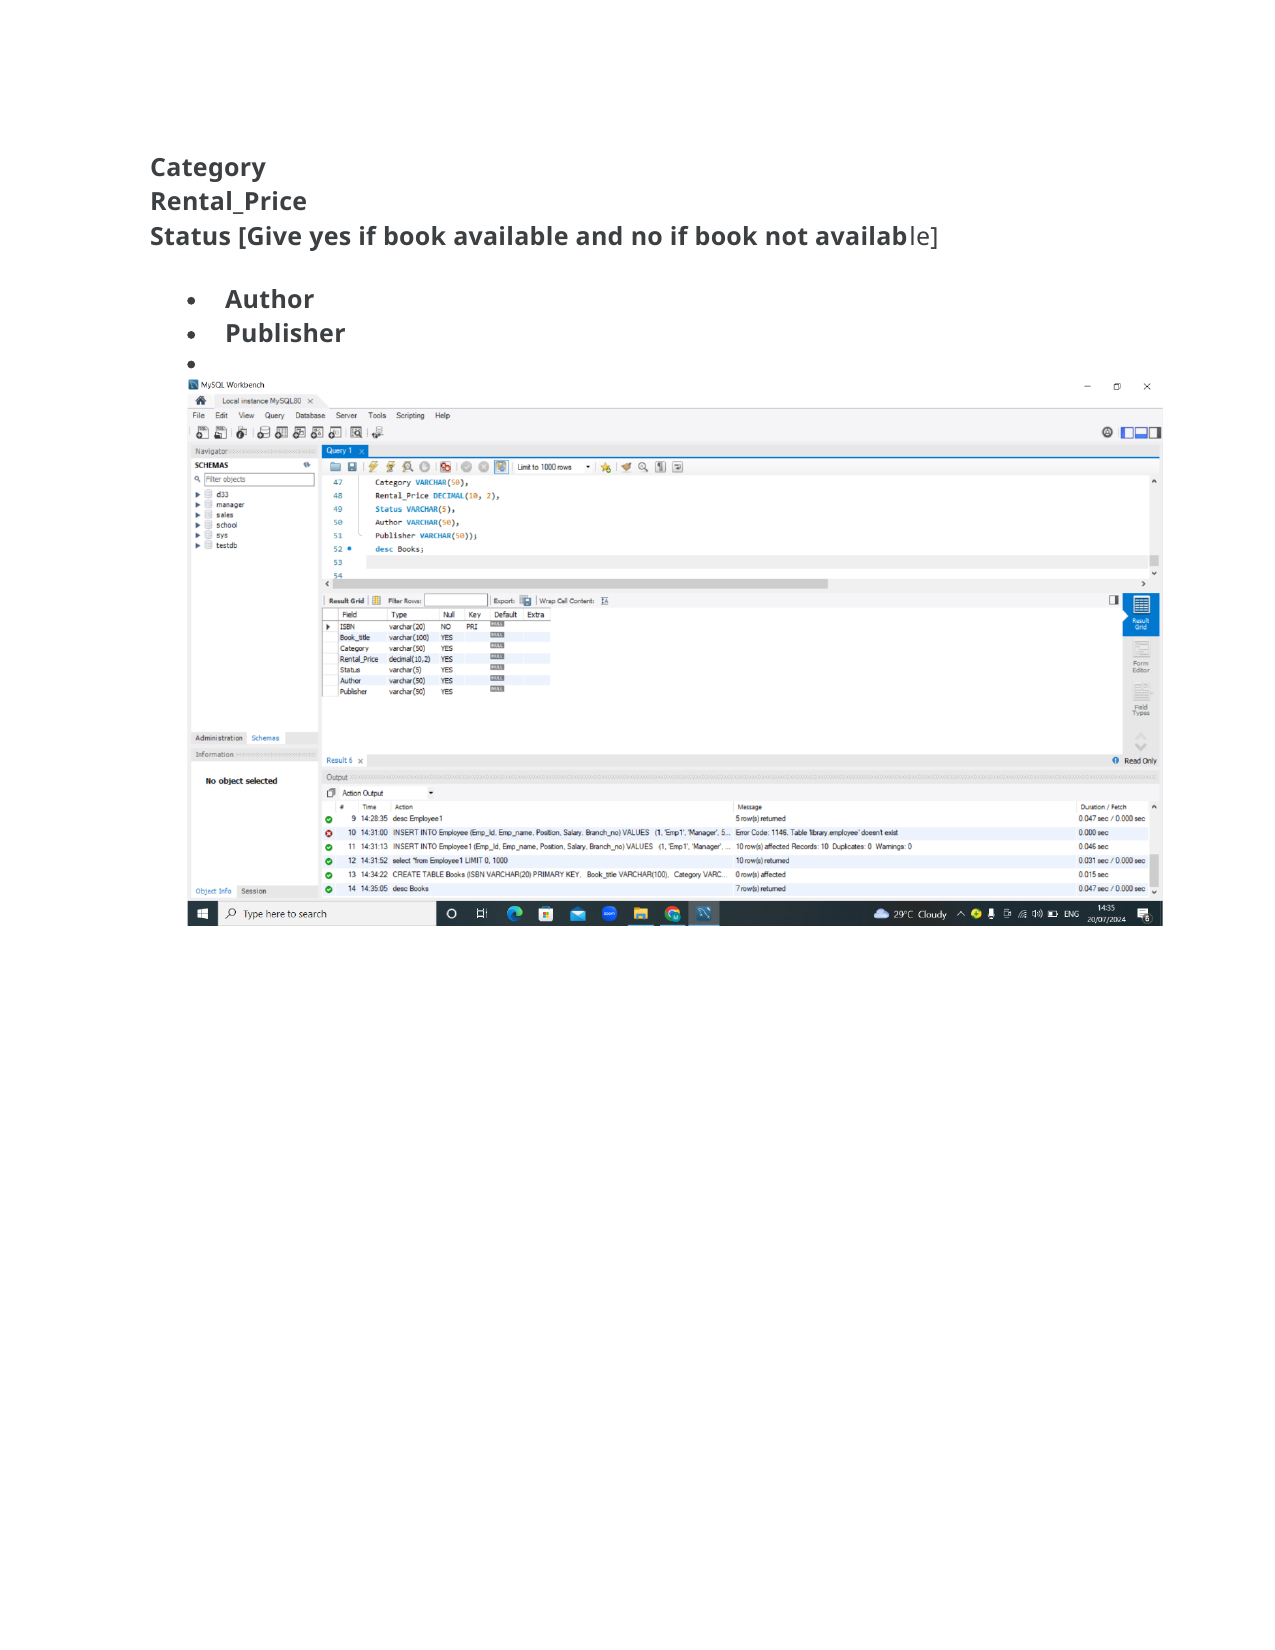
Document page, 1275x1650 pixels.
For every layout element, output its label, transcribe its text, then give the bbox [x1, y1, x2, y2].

picture [187, 377, 1163, 926]
text Status [Give yes if book available and no if book not available] [150, 218, 1125, 252]
list Publisher [187, 315, 1125, 349]
text Rental_Price [150, 184, 1125, 218]
text Category [150, 150, 1125, 184]
list Author [187, 281, 1125, 315]
